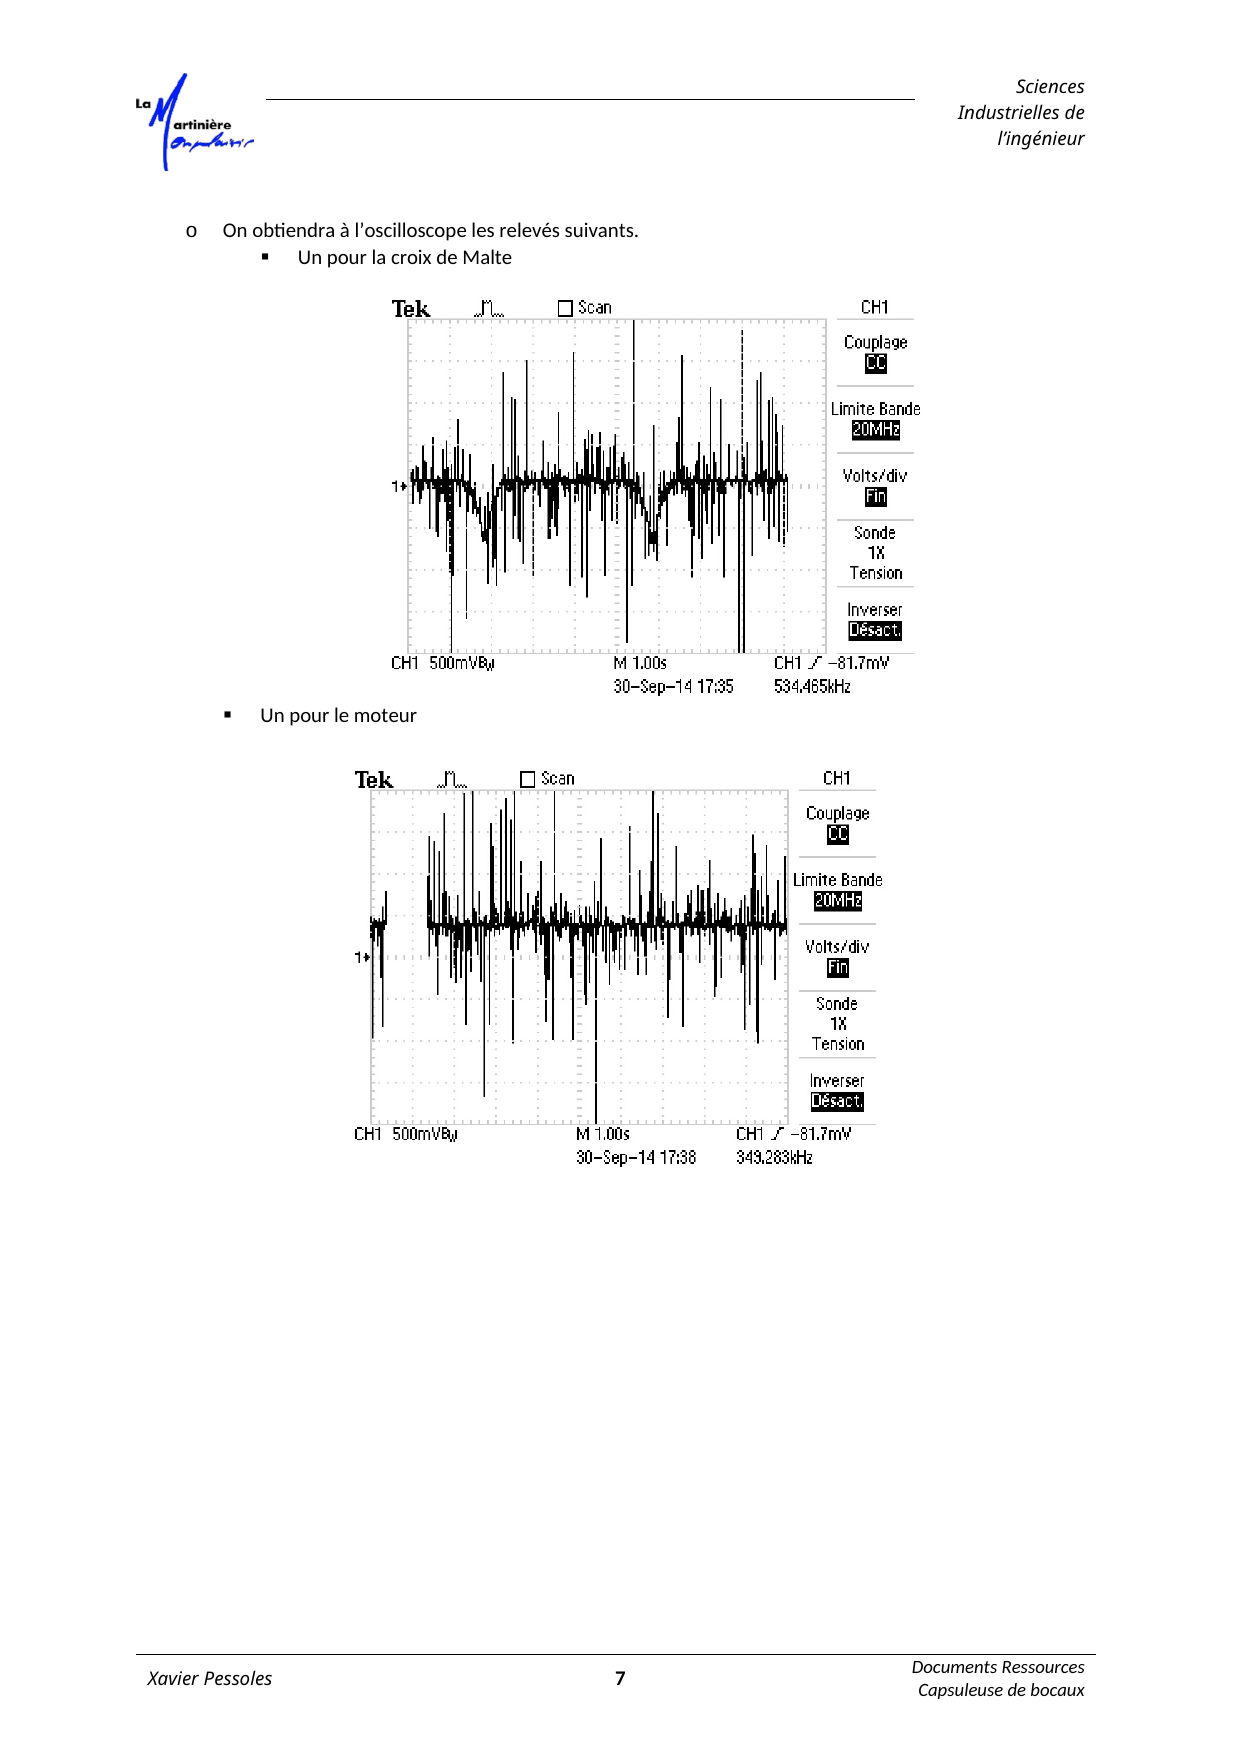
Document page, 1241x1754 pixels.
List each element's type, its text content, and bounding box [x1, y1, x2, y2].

picture [136, 73, 254, 171]
list Un pour la croix de Malte [260, 244, 1093, 269]
picture [353, 769, 887, 1170]
list Un pour le moteur [223, 702, 1093, 728]
picture [390, 298, 925, 699]
list On obtiendra à l’oscilloscope les relevés suivants. [185, 217, 1093, 244]
